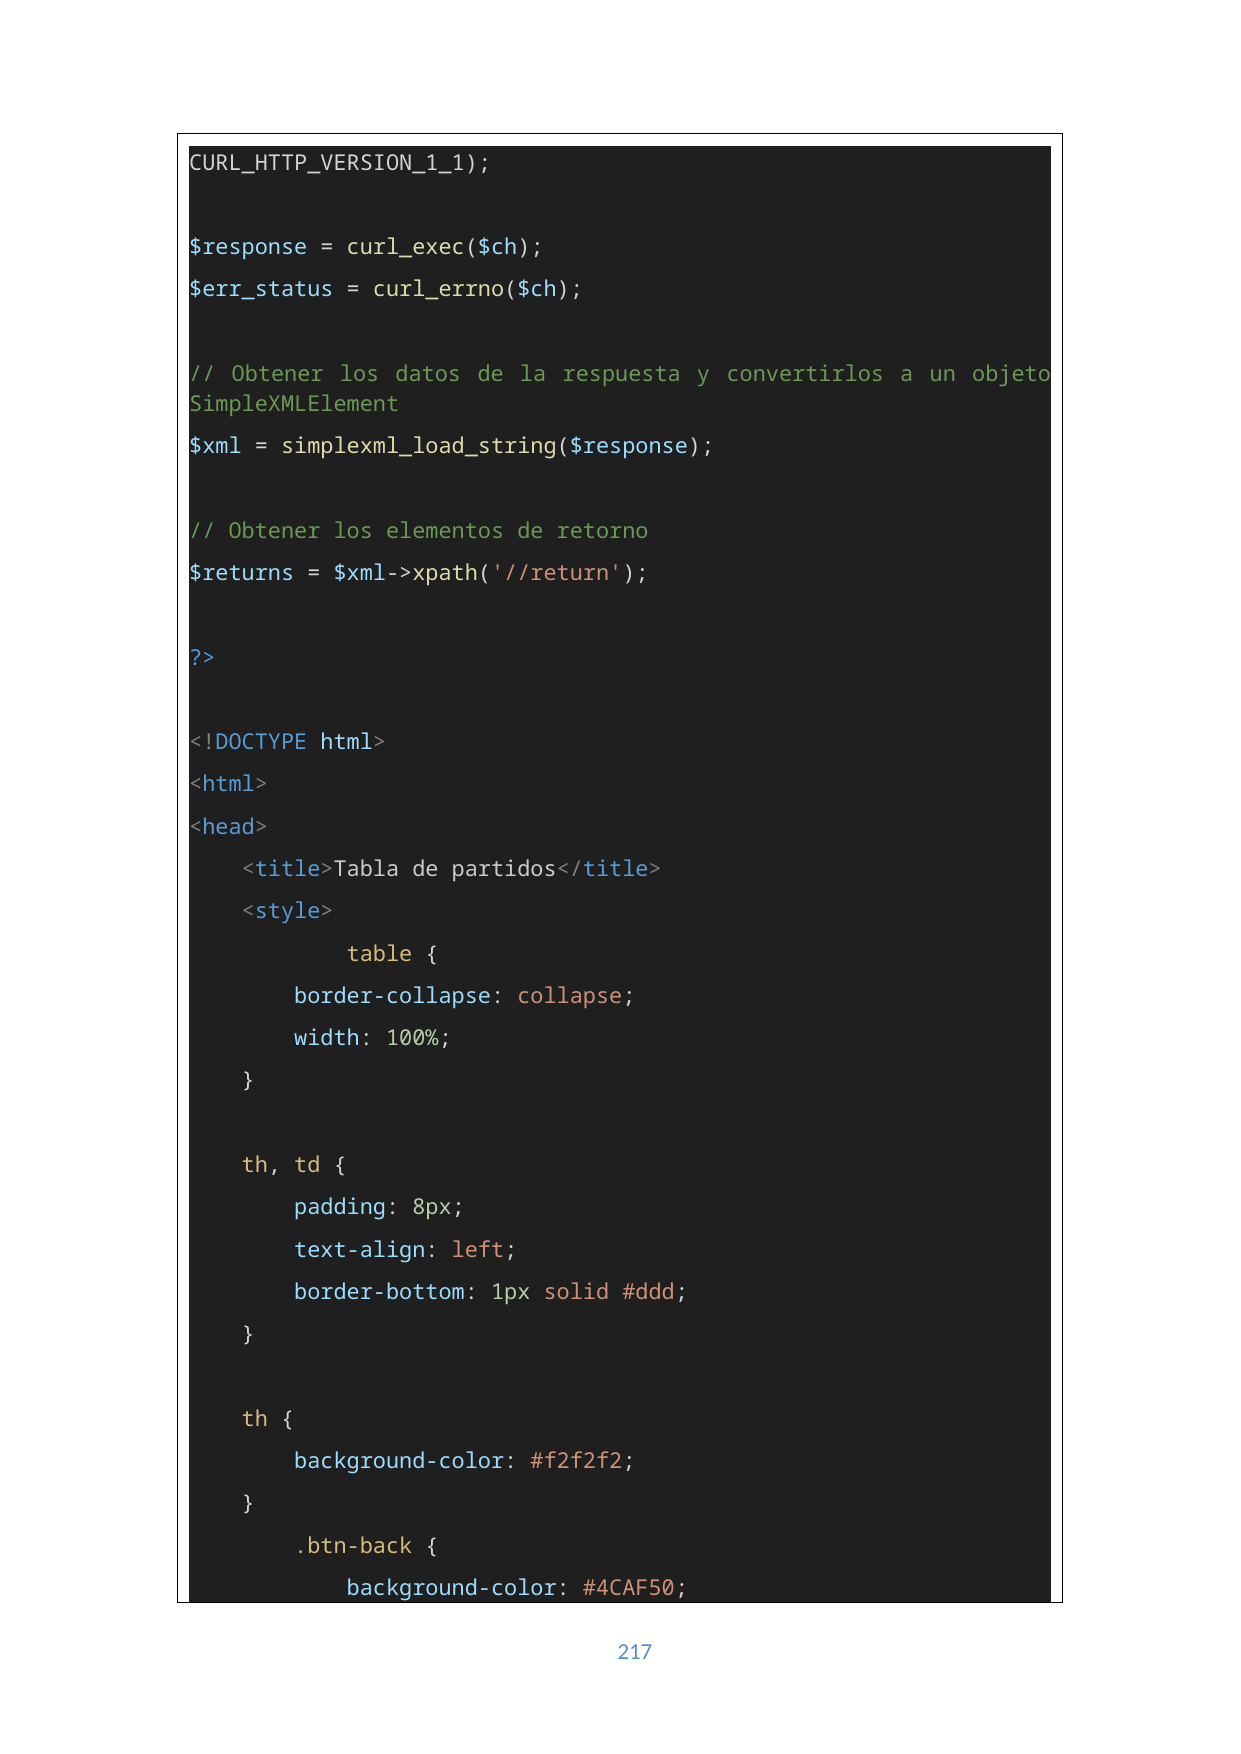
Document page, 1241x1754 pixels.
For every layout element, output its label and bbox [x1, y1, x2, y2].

table_header [178, 134, 1062, 1602]
